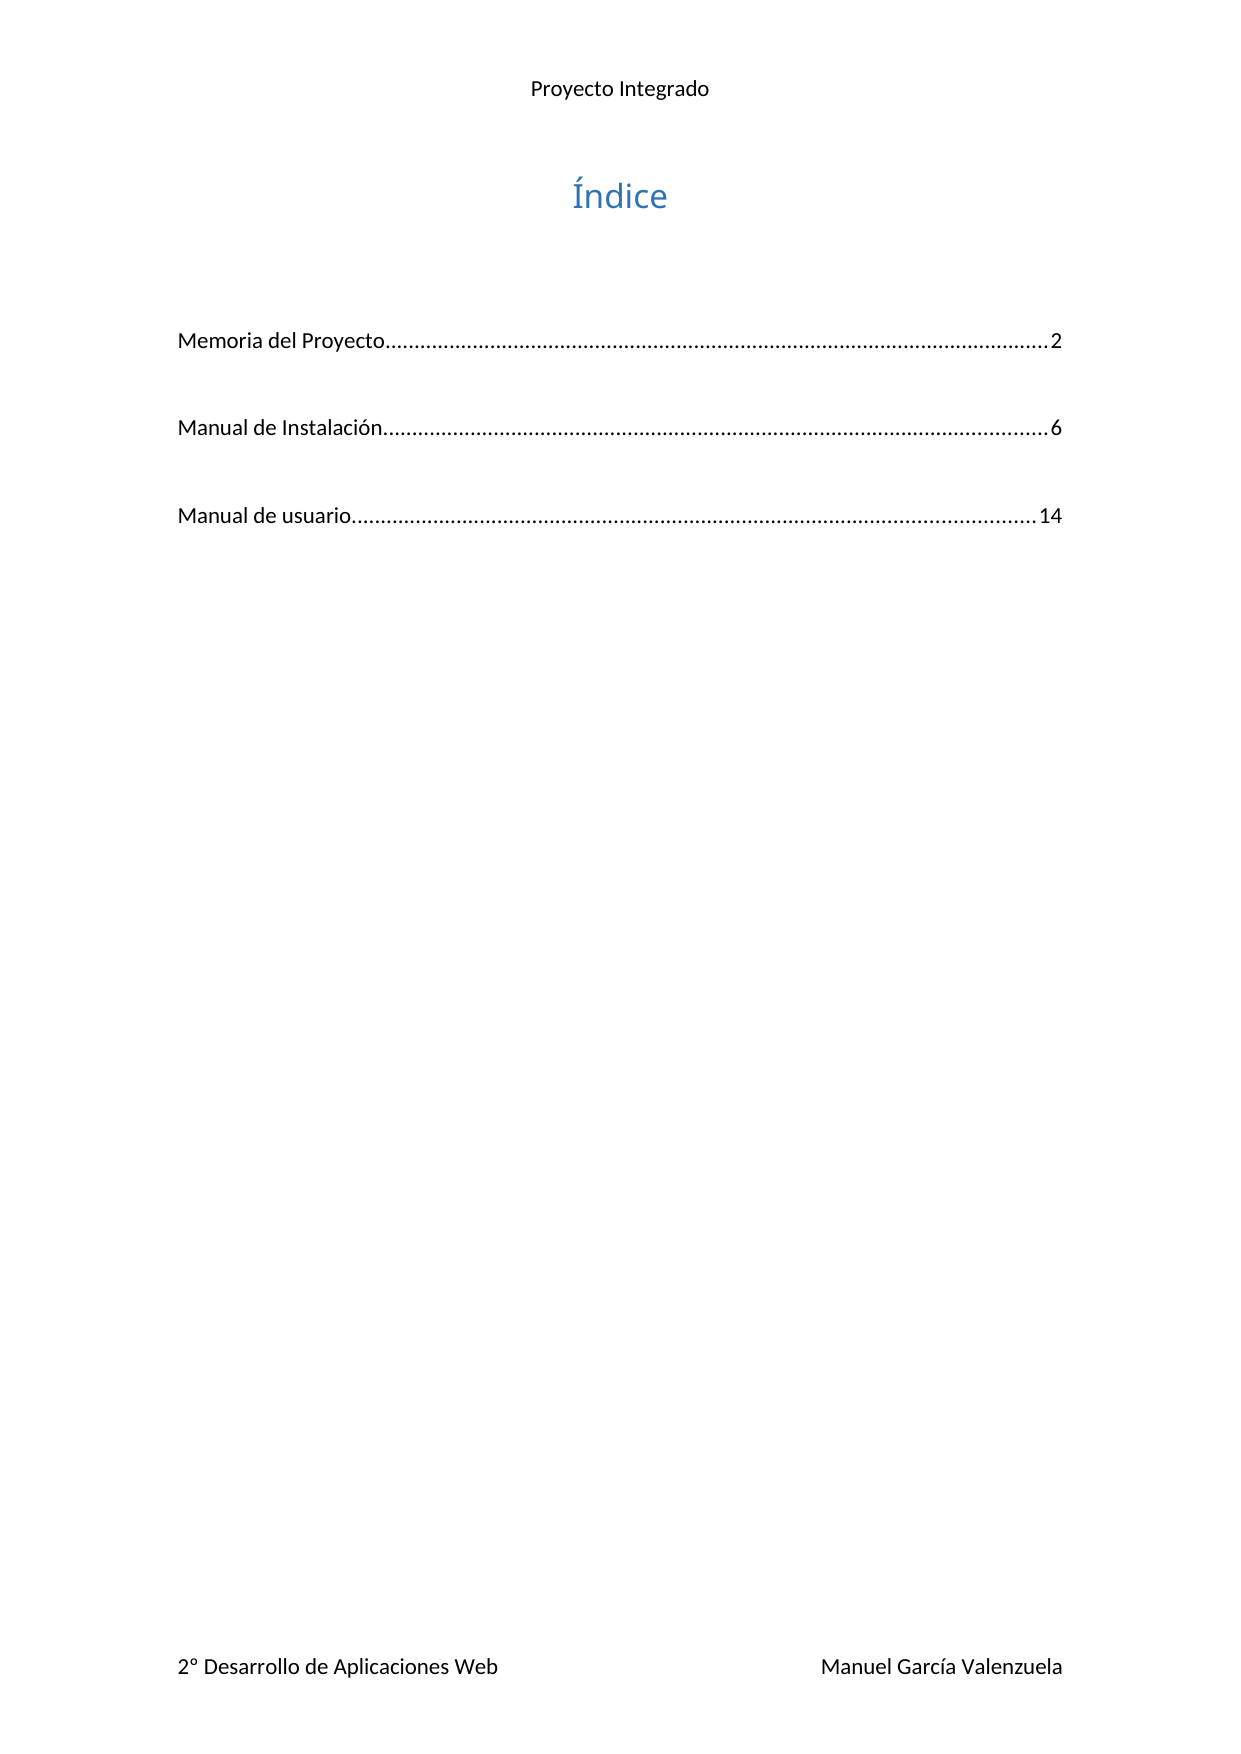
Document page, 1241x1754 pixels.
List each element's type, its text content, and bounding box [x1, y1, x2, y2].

subtitle Índice [177, 173, 1063, 218]
